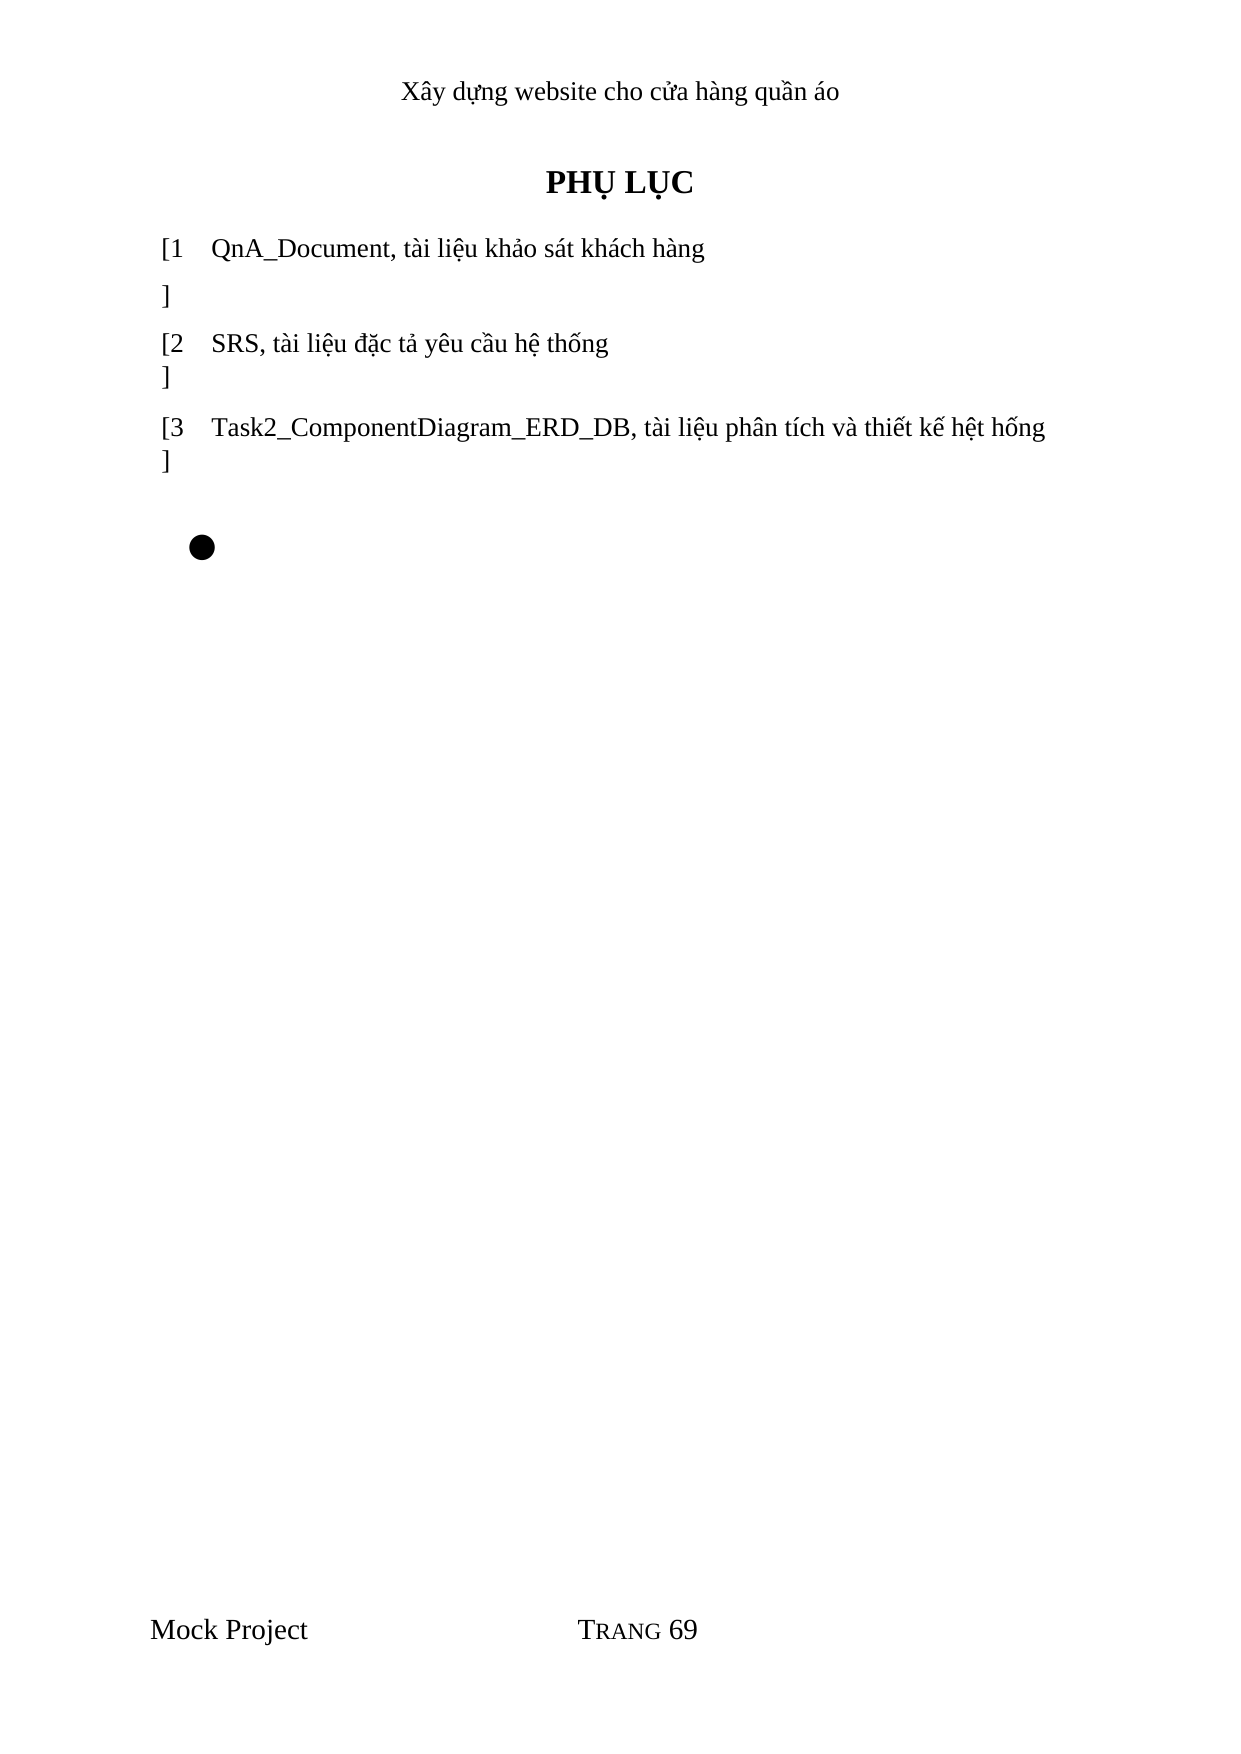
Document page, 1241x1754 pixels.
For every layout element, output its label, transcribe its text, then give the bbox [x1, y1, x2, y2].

table_cell SRS, tài liệu đặc tả yêu cầu hệ thống [200, 327, 1094, 411]
table_cell [2] [150, 327, 200, 411]
table_header QnA_Document, tài liệu khảo sát khách hàng [200, 233, 1094, 327]
subtitle PHỤ LỤC [150, 162, 1090, 201]
table_header [1] [150, 233, 200, 327]
table_cell Task2_ComponentDiagram_ERD_DB, tài liệu phân tích và thiết kế hệt hống [200, 411, 1094, 495]
table_cell [3] [150, 411, 200, 495]
